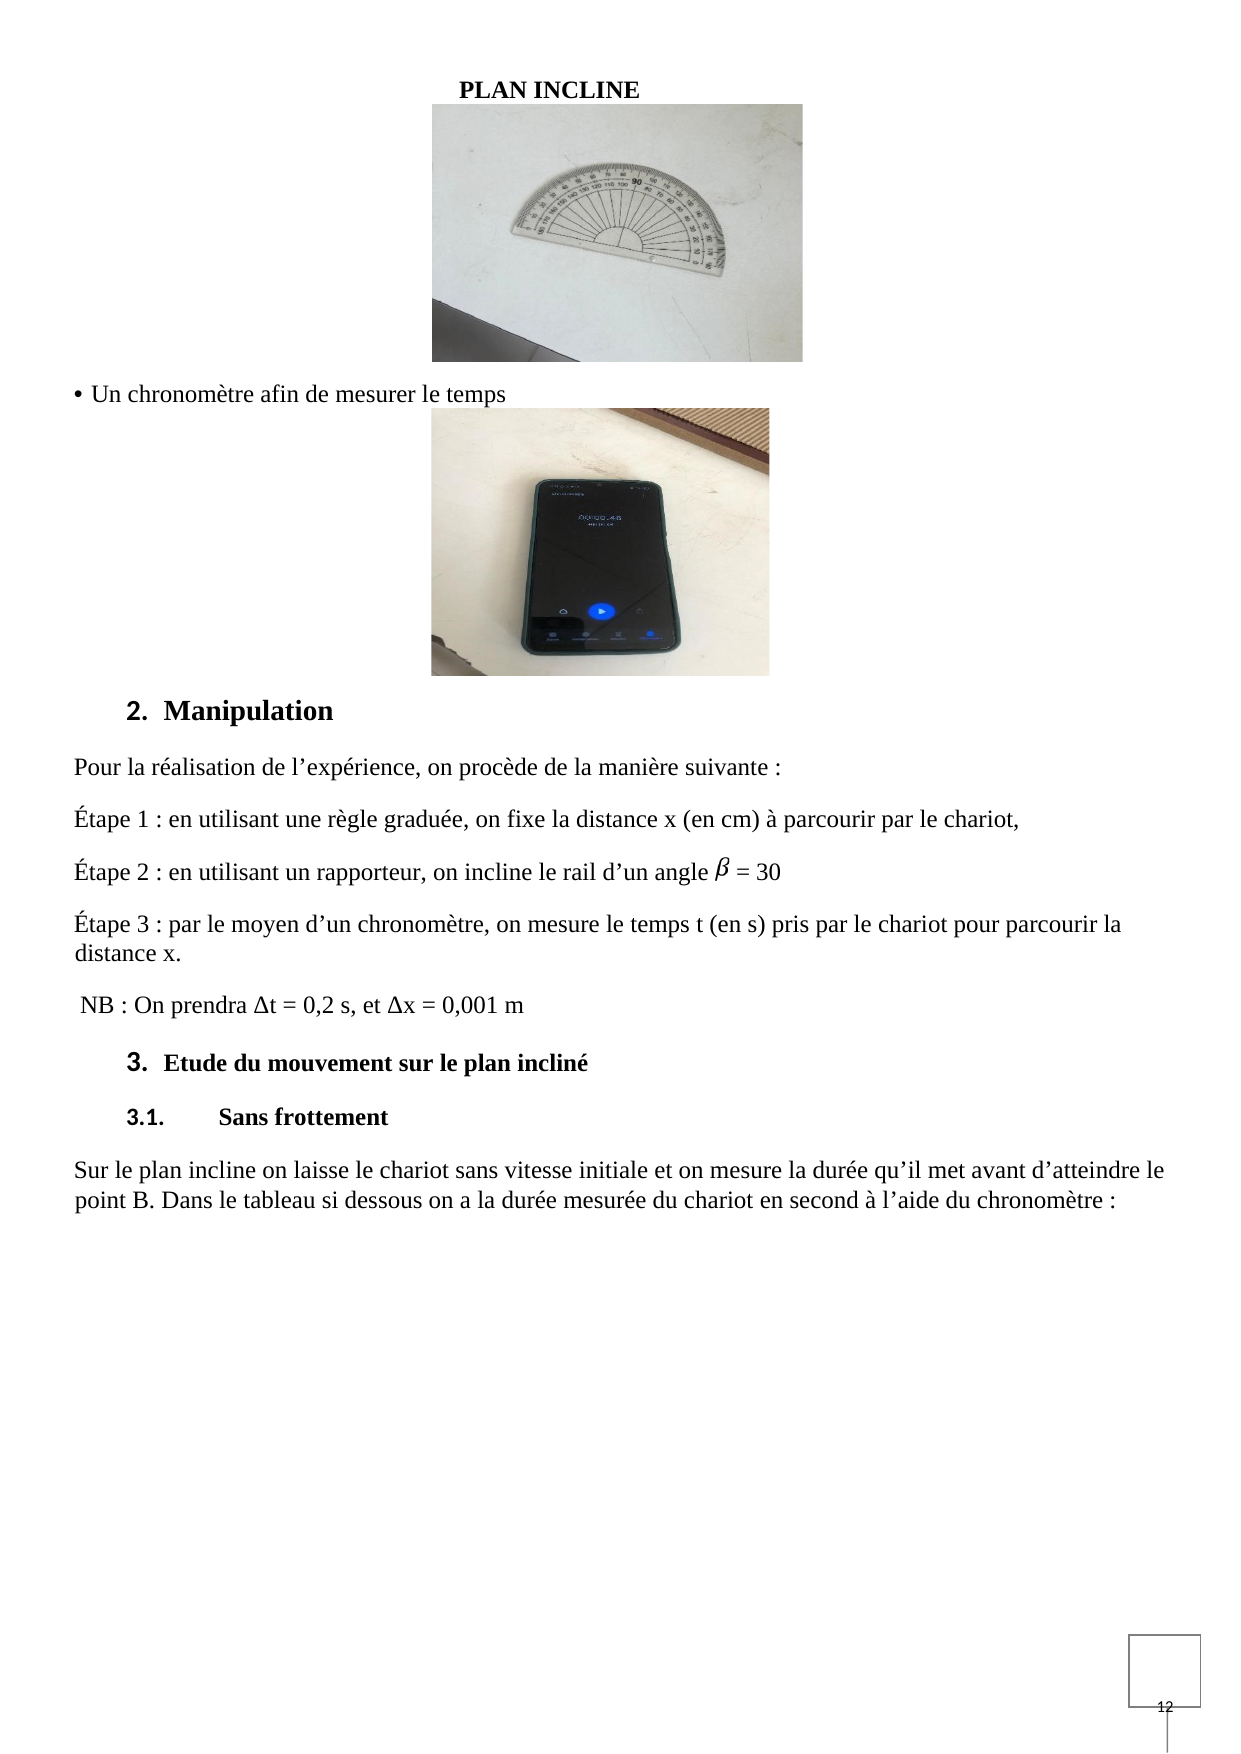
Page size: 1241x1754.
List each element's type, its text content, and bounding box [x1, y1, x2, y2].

list Manipulation [126, 692, 1203, 728]
picture [431, 103, 803, 362]
list Etude du mouvement sur le plan incliné [126, 1043, 1203, 1078]
text Pour la réalisation de l’expérience, on procède de la manière suivante : [73, 752, 1204, 781]
text NB : On prendra Δt = 0,2 s, et Δx = 0,001 m [73, 991, 1204, 1019]
list Un chronomètre afin de mesurer le temps [73, 379, 1204, 408]
list Sans frottement [75, 1102, 1204, 1132]
text Sur le plan incline on laisse le chariot sans vitesse initiale et on mesure la durée qu’il met avant d’atteindre le point B. Dans le tableau si dessous on a la durée mesurée du chariot en second à l’aide du chronomètre : [73, 1155, 1179, 1213]
picture [431, 408, 770, 676]
text Étape 2 : en utilisant un rapporteur, on incline le rail d’un angle = 30 [73, 856, 1204, 886]
text Étape 3 : par le moyen d’un chronomètre, on mesure le temps t (en s) pris par le chariot pour parcourir la distance x. [73, 909, 1204, 967]
picture [714, 856, 730, 881]
text Étape 1 : en utilisant une règle graduée, on fixe la distance x (en cm) à parcourir par le chariot, [73, 804, 1204, 833]
